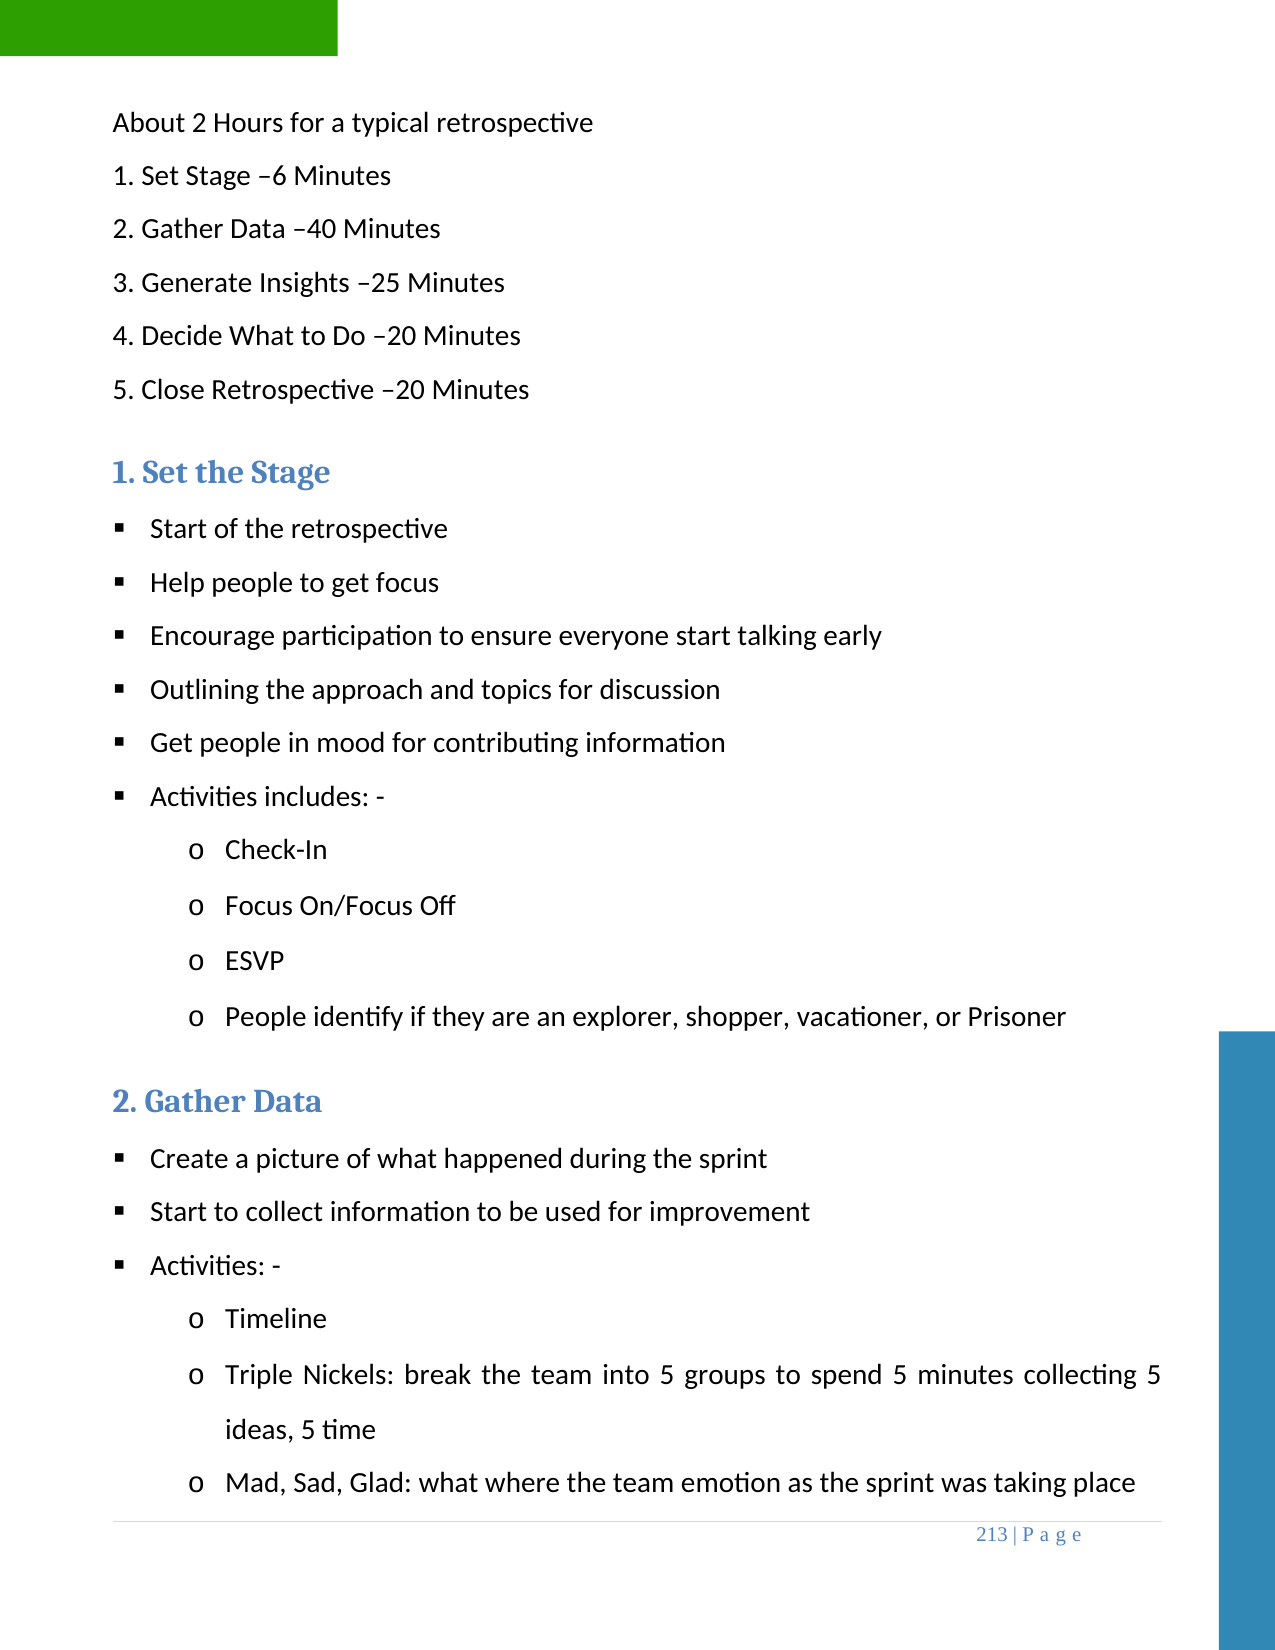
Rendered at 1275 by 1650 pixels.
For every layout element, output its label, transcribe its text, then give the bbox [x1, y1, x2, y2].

list People identify if they are an explorer, shopper, vacationer, or Prisoner [187, 998, 1162, 1035]
list Mad, Sad, Glad: what where the team emotion as the sprint was taking place [187, 1464, 1162, 1501]
list Get people in mood for contributing information [112, 724, 1162, 760]
text About 2 Hours for a typical retrospective [112, 104, 1162, 139]
text 1. Set the Stage [112, 453, 1162, 491]
list Activities: - [112, 1247, 1162, 1282]
text 1. Set Stage –6 Minutes [112, 157, 1162, 193]
list Activities includes: - [112, 778, 1162, 813]
text 2. Gather Data –40 Minutes [112, 211, 1162, 246]
list Create a picture of what happened during the sprint [112, 1140, 1162, 1176]
list Start to collect information to be used for improvement [112, 1193, 1162, 1229]
text 2. Gather Data [112, 1082, 1162, 1121]
list Start of the retrospective [112, 511, 1162, 546]
list ESVP [187, 942, 1162, 979]
list Help people to get focus [112, 564, 1162, 600]
list Triple Nickels: break the team into 5 groups to spend 5 minutes collecting 5 ideas, 5 time [187, 1356, 1162, 1446]
list Encourage participation to ensure everyone start talking early [112, 617, 1162, 653]
text 3. Generate Insights –25 Minutes [112, 264, 1162, 300]
text 5. Close Retrospective –20 Minutes [112, 371, 1162, 407]
list Focus On/Focus Off [187, 887, 1162, 924]
text 4. Decide What to Do –20 Minutes [112, 317, 1162, 353]
list Timeline [187, 1300, 1162, 1337]
list Outlining the approach and topics for discussion [112, 671, 1162, 707]
list Check-In [187, 831, 1162, 868]
